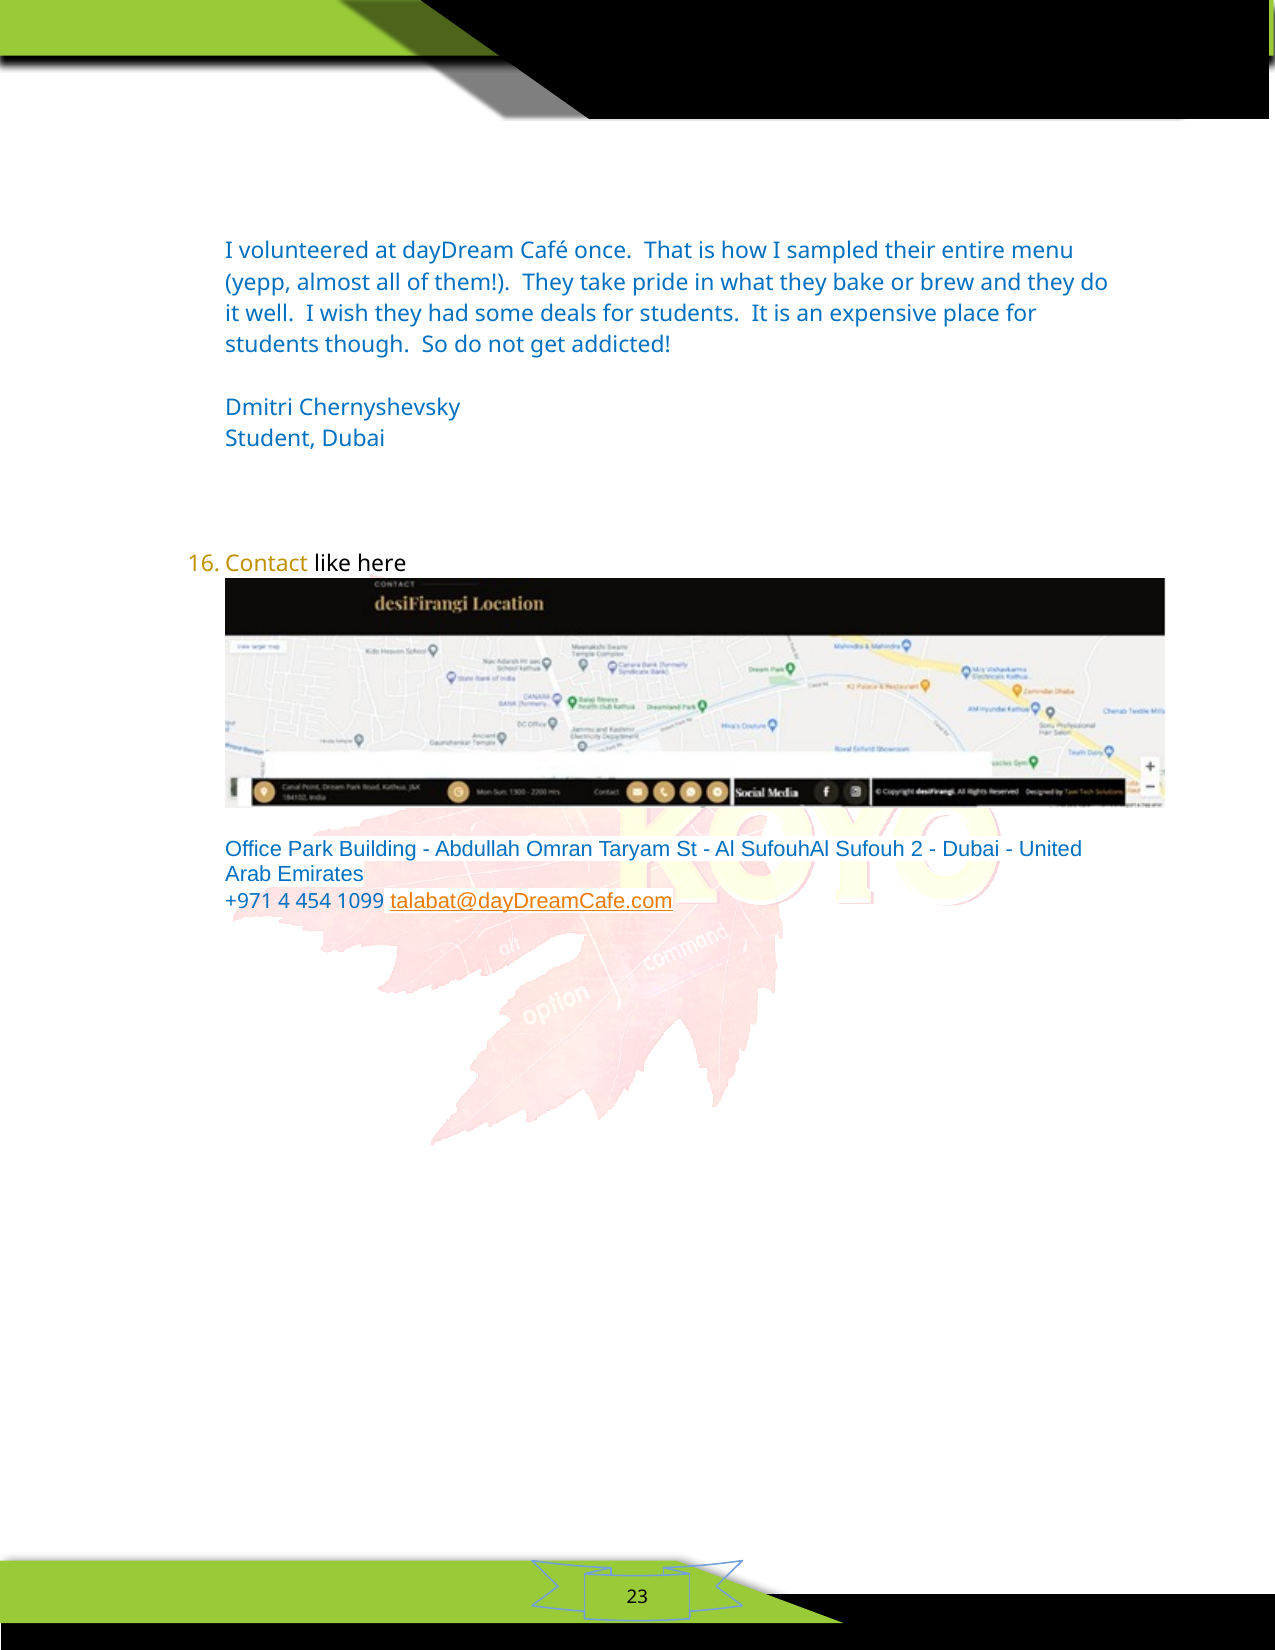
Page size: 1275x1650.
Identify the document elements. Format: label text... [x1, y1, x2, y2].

list Student, Dubai [225, 422, 1125, 453]
list Dmitri Chernyshevsky [225, 391, 1125, 422]
text Office Park Building - Abdullah Omran Taryam St - Al SufouhAl Sufouh 2 - Dubai - United Arab Emirates [364, 836, 1125, 887]
picture [225, 578, 1166, 808]
list I volunteered at dayDream Café once. That is how I sampled their entire menu (yepp, almost all of them!). They take pride in what they bake or brew and they do it well. I wish they had some deals for students. It is an expensive place for students though. So do not get addicted! [225, 234, 1125, 359]
list Contact like here [187, 547, 1125, 578]
text +971 4 454 1099 talabat@dayDreamCafe.com [225, 887, 1125, 915]
